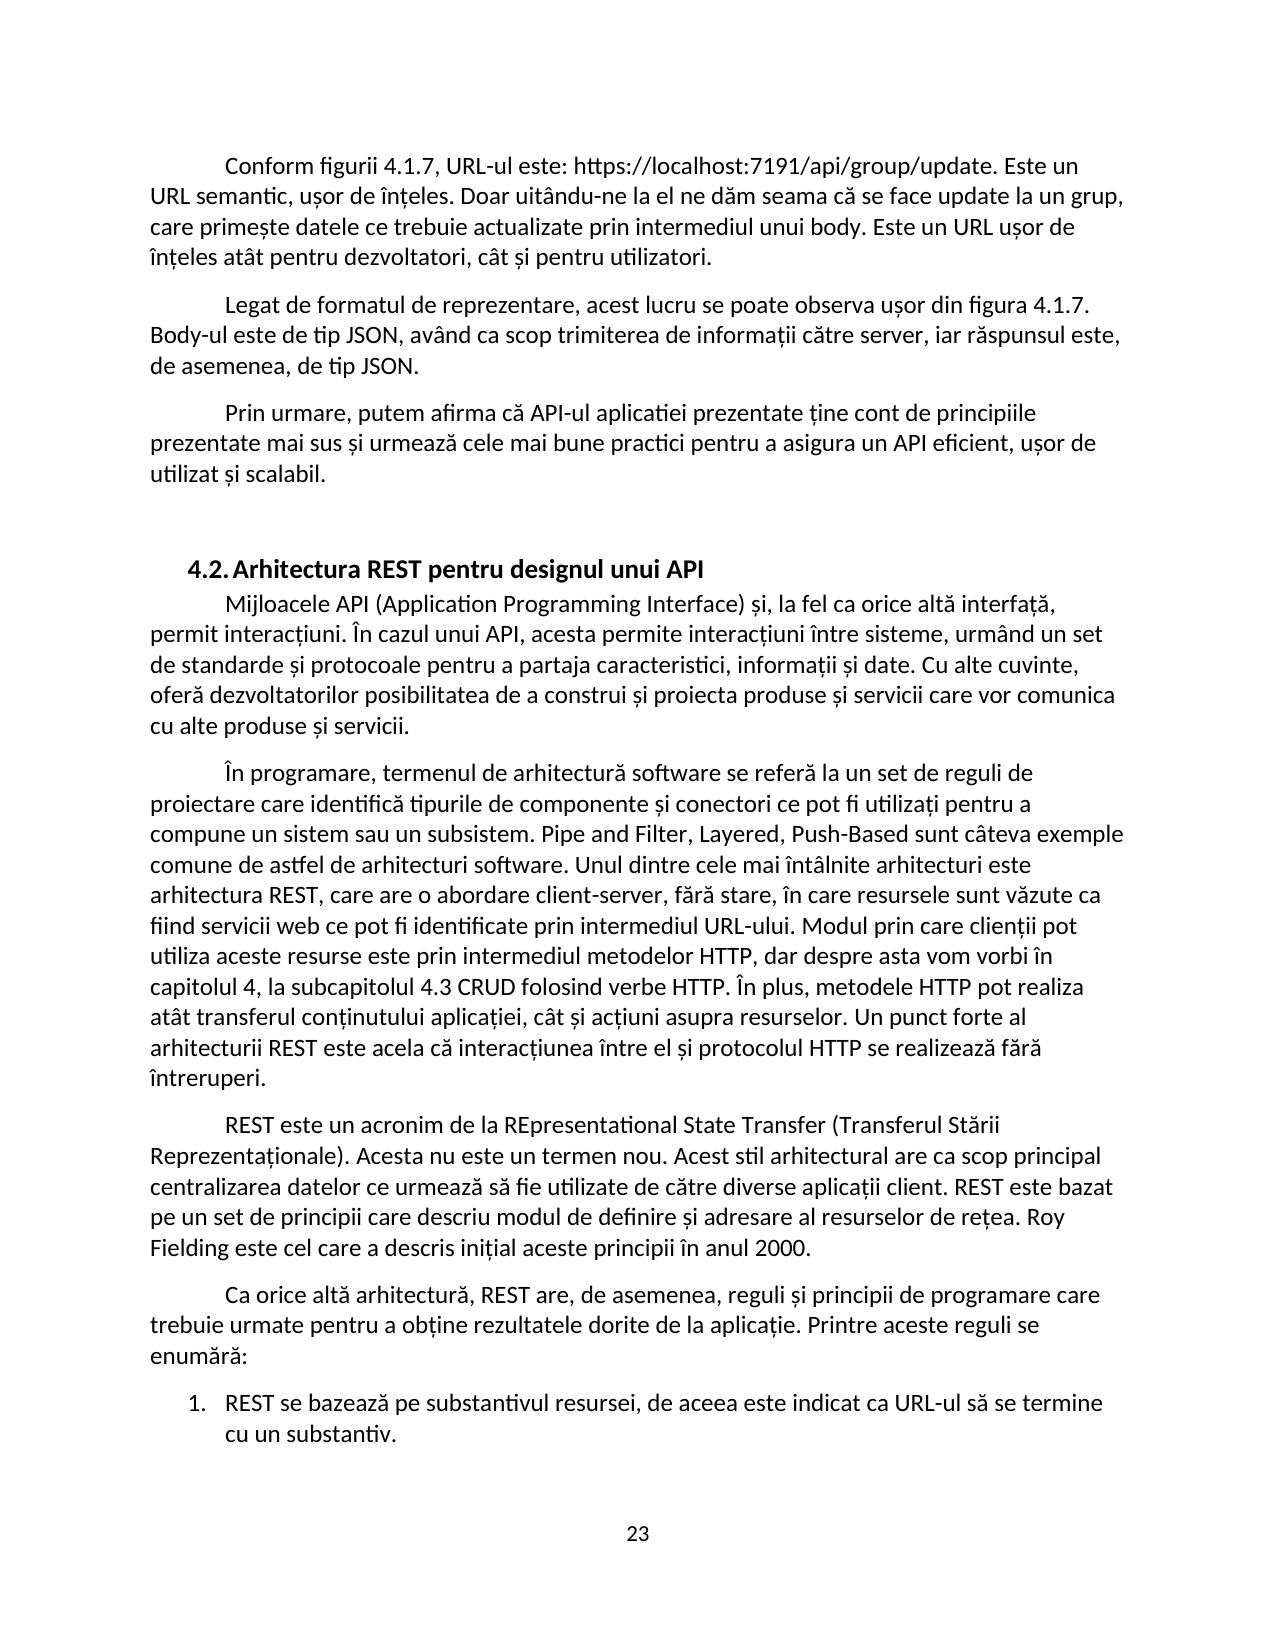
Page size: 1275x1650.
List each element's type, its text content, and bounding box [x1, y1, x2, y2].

text Mijloacele API (Application Programming Interface) și, la fel ca orice altă interfață, permit interacțiuni. În cazul unui API, acesta permite interacțiuni între sisteme, urmând un set de standarde și protocoale pentru a partaja caracteristici, informații și date. Cu alte cuvinte, oferă dezvoltatorilor posibilitatea de a construi și proiecta produse și servicii care vor comunica cu alte produse și servicii. [150, 588, 1125, 741]
subtitle Arhitectura REST pentru designul unui API [187, 552, 1125, 585]
list REST se bazează pe substantivul resursei, de aceea este indicat ca URL-ul să se termine cu un substantiv. [187, 1387, 1125, 1448]
text Prin urmare, putem afirma că API-ul aplicatiei prezentate ține cont de principiile prezentate mai sus și urmează cele mai bune practici pentru a asigura un API eficient, ușor de utilizat și scalabil. [150, 397, 1125, 488]
text REST este un acronim de la REpresentational State Transfer (Transferul Stării Reprezentaționale). Acesta nu este un termen nou. Acest stil arhitectural are ca scop principal centralizarea datelor ce urmează să fie utilizate de către diverse aplicații client. REST este bazat pe un set de principii care descriu modul de definire și adresare al resurselor de rețea. Roy Fielding este cel care a descris inițial aceste principii în anul 2000. [150, 1110, 1125, 1262]
text Ca orice altă arhitectură, REST are, de asemenea, reguli și principii de programare care trebuie urmate pentru a obține rezultatele dorite de la aplicație. Printre aceste reguli se enumără: [150, 1279, 1125, 1371]
text Legat de formatul de reprezentare, acest lucru se poate observa ușor din figura 4.1.7. Body-ul este de tip JSON, având ca scop trimiterea de informații către server, iar răspunsul este, de asemenea, de tip JSON. [150, 289, 1125, 380]
text În programare, termenul de arhitectură software se referă la un set de reguli de proiectare care identifică tipurile de componente și conectori ce pot fi utilizați pentru a compune un sistem sau un subsistem. Pipe and Filter, Layered, Push-Based sunt câteva exemple comune de astfel de arhitecturi software. Unul dintre cele mai întâlnite arhitecturi este arhitectura REST, care are o abordare client-server, fără stare, în care resursele sunt văzute ca fiind servicii web ce pot fi identificate prin intermediul URL-ului. Modul prin care clienții pot utiliza aceste resurse este prin intermediul metodelor HTTP, dar despre asta vom vorbi în capitolul 4, la subcapitolul 4.3 CRUD folosind verbe HTTP. În plus, metodele HTTP pot realiza atât transferul conținutului aplicației, cât și acțiuni asupra resurselor. Un punct forte al arhitecturii REST este acela că interacțiunea între el și protocolul HTTP se realizează fără întreruperi. [150, 757, 1125, 1093]
text Conform figurii 4.1.7, URL-ul este: https://localhost:7191/api/group/update. Este un URL semantic, ușor de înțeles. Doar uitându-ne la el ne dăm seama că se face update la un grup, care primește datele ce trebuie actualizate prin intermediul unui body. Este un URL ușor de înțeles atât pentru dezvoltatori, cât și pentru utilizatori. [150, 150, 1125, 272]
